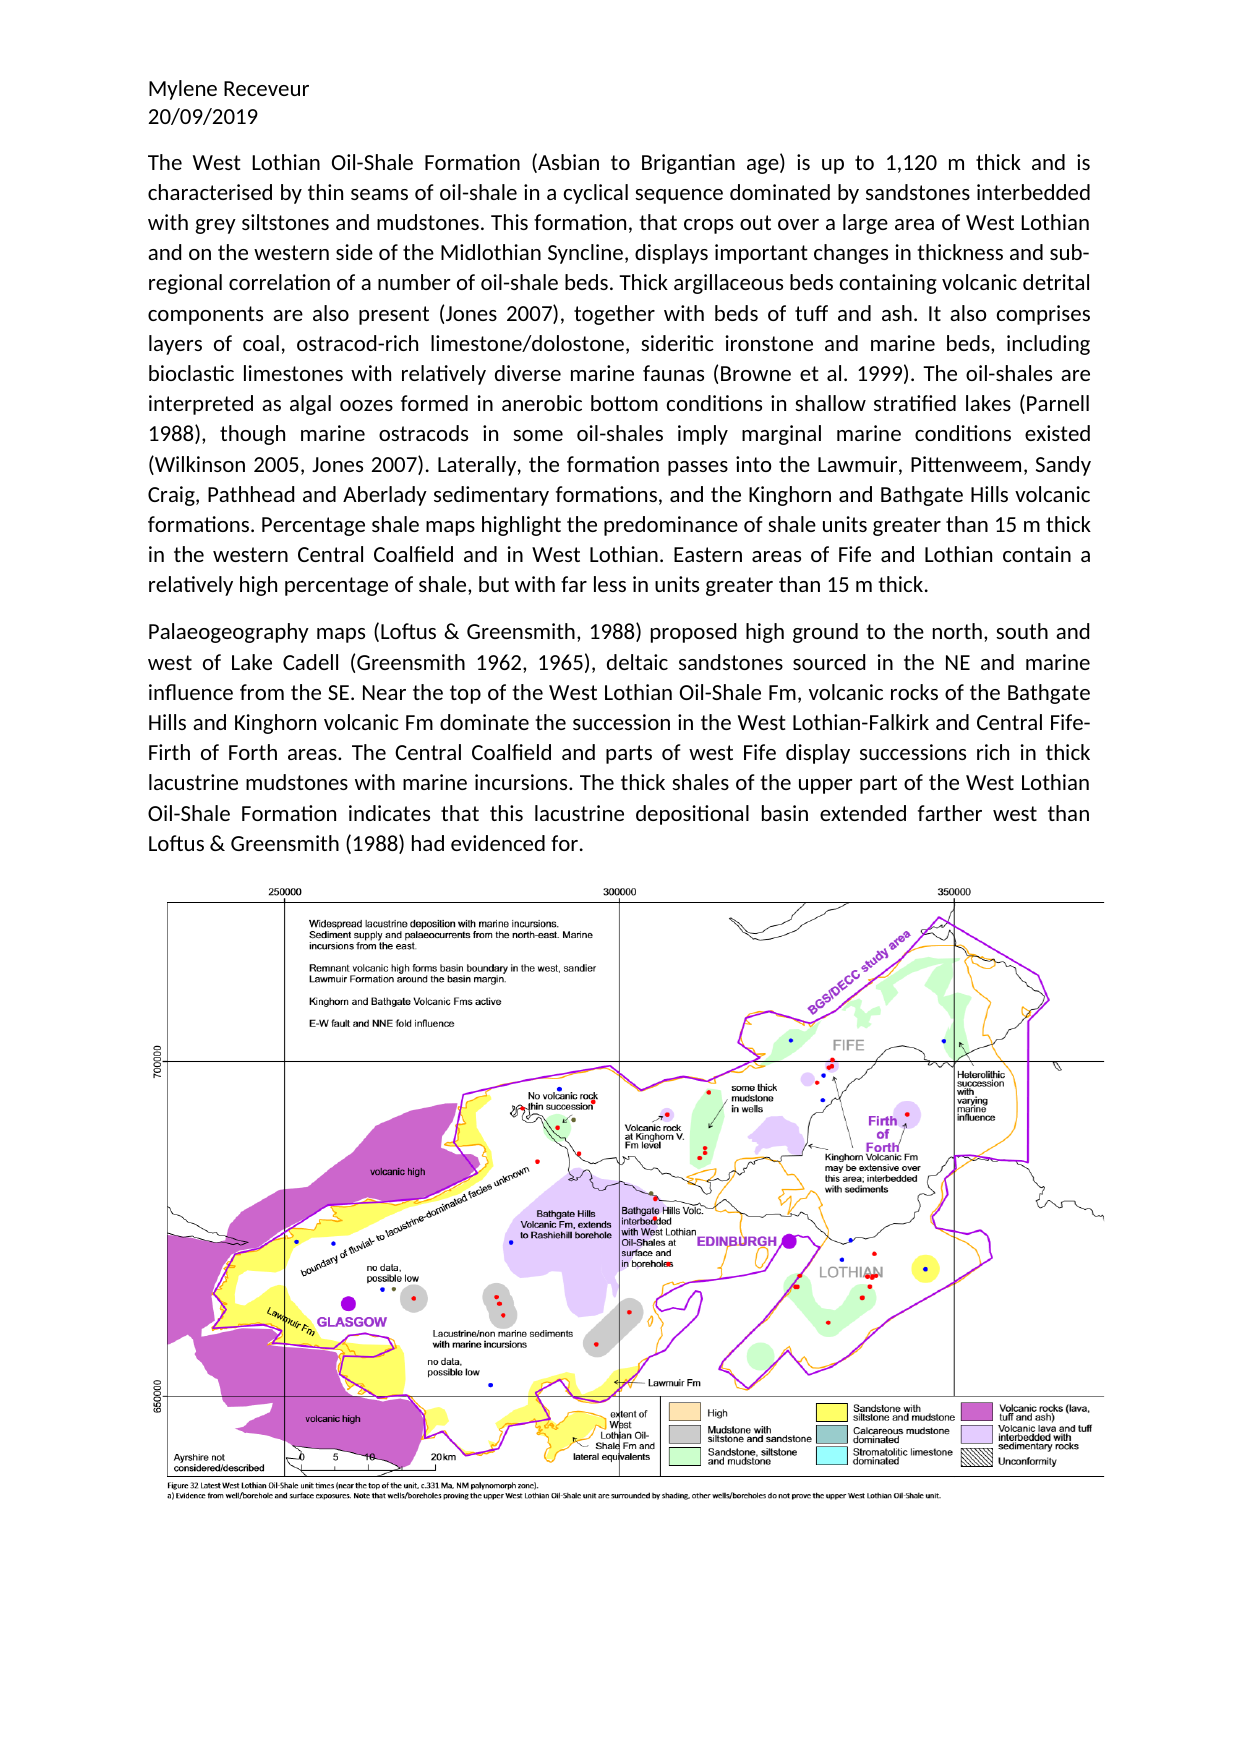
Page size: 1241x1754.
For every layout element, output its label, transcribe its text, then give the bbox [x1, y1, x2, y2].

picture [147, 875, 1105, 1509]
text Palaeogeography maps (Loftus & Greensmith, 1988) proposed high ground to the north, south and west of Lake Cadell (Greensmith 1962, 1965), deltaic sandstones sourced in the NE and marine influence from the SE. Near the top of the West Lothian Oil-Shale Fm, volcanic rocks of the Bathgate Hills and Kinghorn volcanic Fm dominate the succession in the West Lothian-Falkirk and Central Fife-Firth of Forth areas. The Central Coalfield and parts of west Fife display successions rich in thick lacustrine mudstones with marine incursions. The thick shales of the upper part of the West Lothian Oil-Shale Formation indicates that this lacustrine depositional basin extended farther west than Loftus & Greensmith (1988) had evidenced for. [148, 617, 1093, 857]
text The West Lothian Oil-Shale Formation (Asbian to Brigantian age) is up to 1,120 m thick and is characterised by thin seams of oil-shale in a cyclical sequence dominated by sandstones interbedded with grey siltstones and mudstones. This formation, that crops out over a large area of West Lothian and on the western side of the Midlothian Syncline, displays important changes in thickness and sub-regional correlation of a number of oil-shale beds. Thick argillaceous beds containing volcanic detrital components are also present (Jones 2007), together with beds of tuff and ash. It also comprises layers of coal, ostracod-rich limestone/dolostone, sideritic ironstone and marine beds, including bioclastic limestones with relatively diverse marine faunas (Browne et al. 1999). The oil-shales are interpreted as algal oozes formed in anerobic bottom conditions in shallow stratified lakes (Parnell 1988), though marine ostracods in some oil-shales imply marginal marine conditions existed (Wilkinson 2005, Jones 2007). Laterally, the formation passes into the Lawmuir, Pittenweem, Sandy Craig, Pathhead and Aberlady sedimentary formations, and the Kinghorn and Bathgate Hills volcanic formations. Percentage shale maps highlight the predominance of shale units greater than 15 m thick in the western Central Coalfield and in West Lothian. Eastern areas of Fife and Lothian contain a relatively high percentage of shale, but with far less in units greater than 15 m thick. [148, 148, 1093, 598]
